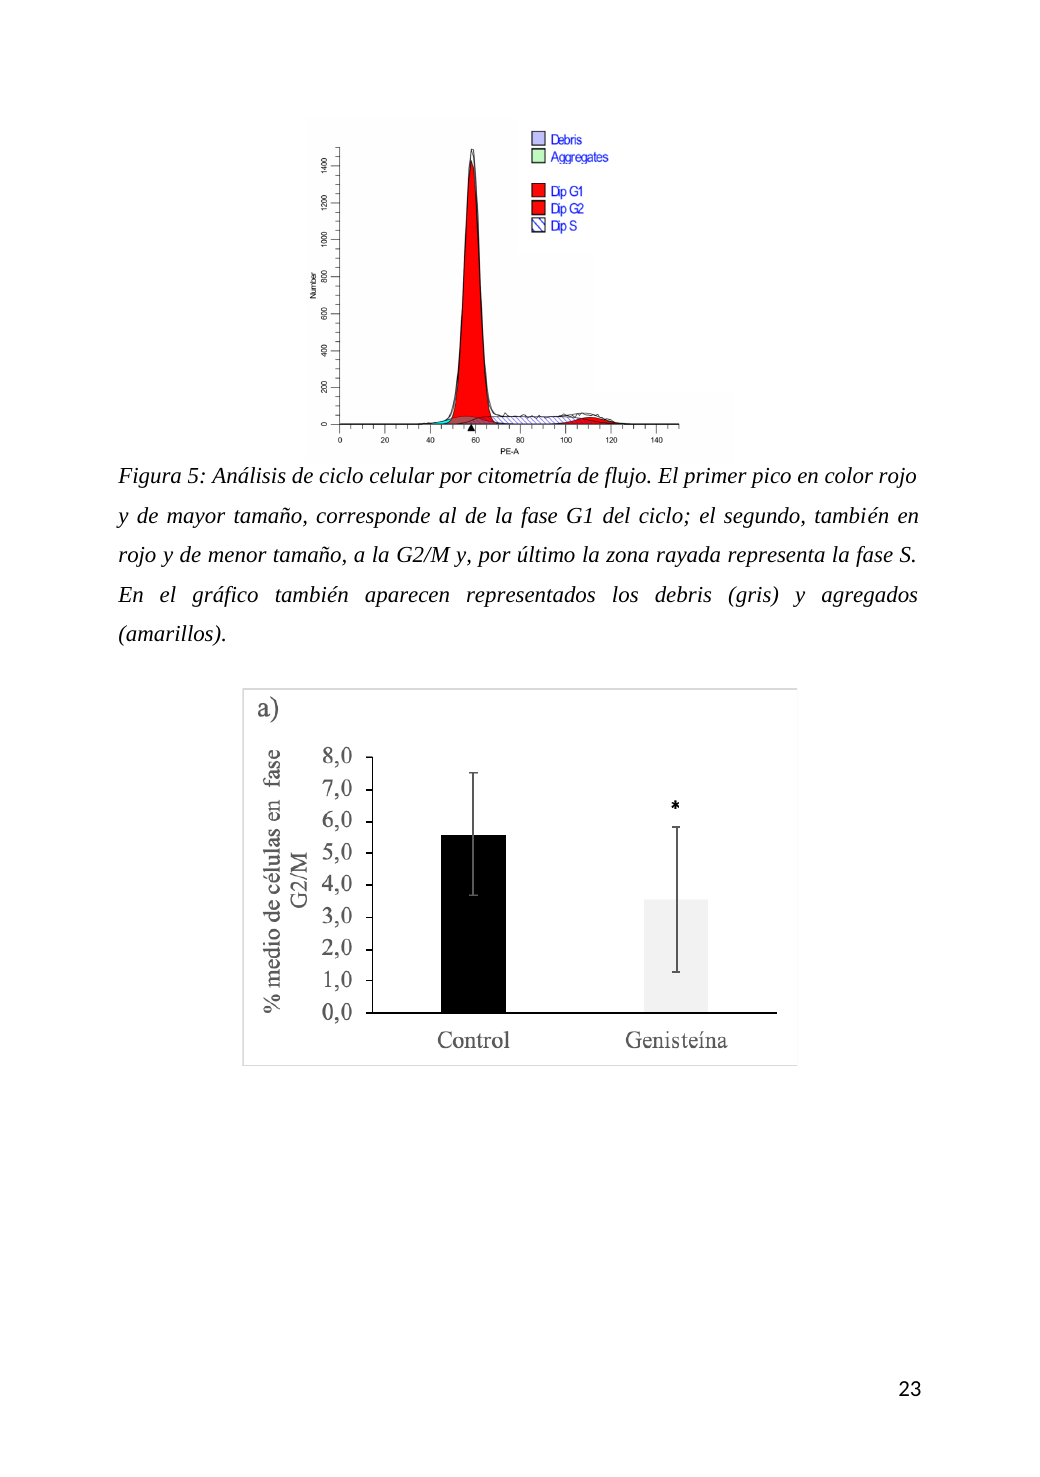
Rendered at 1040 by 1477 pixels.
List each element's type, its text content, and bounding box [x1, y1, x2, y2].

text Figura 5: Análisis de ciclo celular por citometría de flujo. El primer pico en color rojo y de mayor tamaño, corresponde al de la fase G1 del ciclo; el segundo, también en rojo y de menor tamaño, a la G2/M y, por último la zona rayada representa la fase S. En el gráfico también aparecen representados los debris (gris) y agregados (amarillos). [118, 463, 921, 647]
picture [242, 688, 798, 1066]
